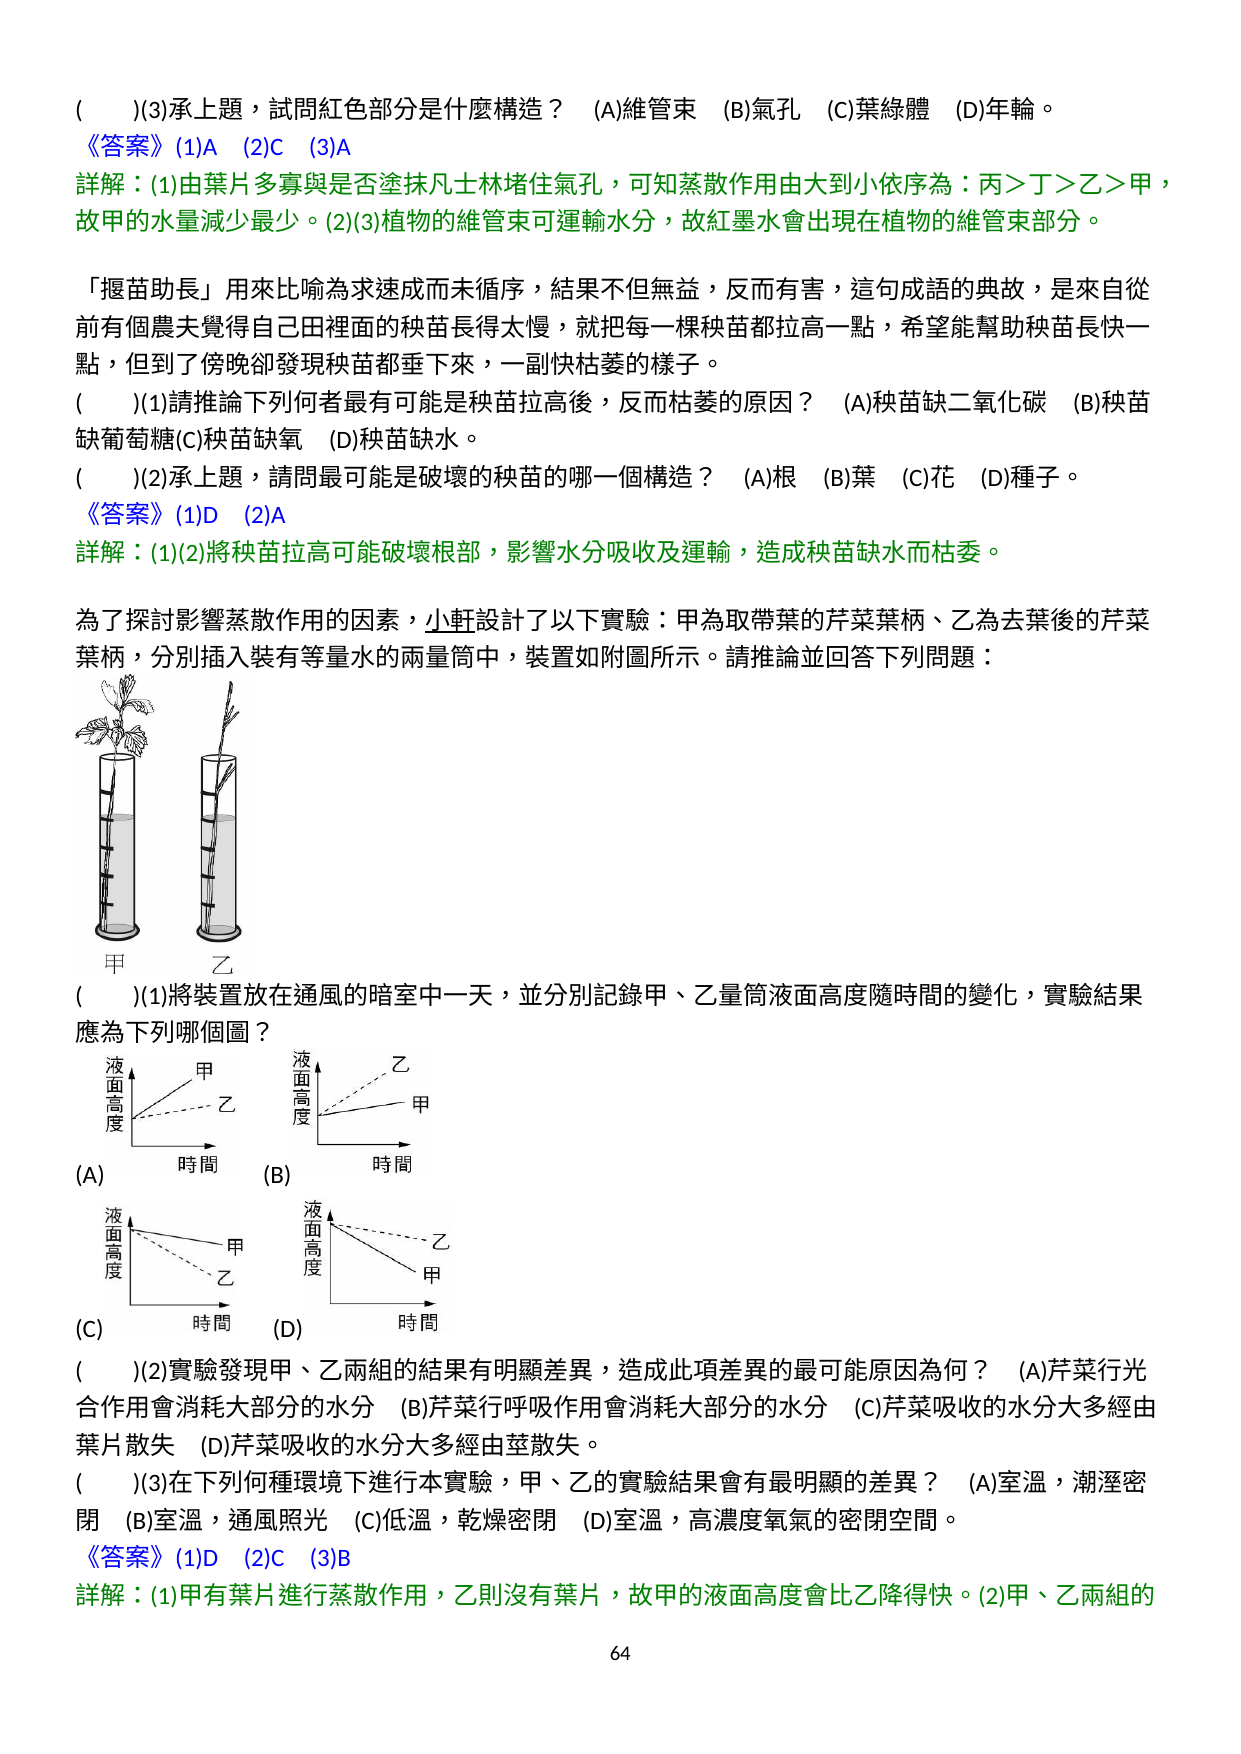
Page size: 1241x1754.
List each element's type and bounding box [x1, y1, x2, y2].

picture [103, 1204, 248, 1333]
picture [302, 1199, 452, 1333]
picture [104, 1055, 238, 1175]
picture [291, 1049, 432, 1175]
picture [75, 674, 255, 974]
